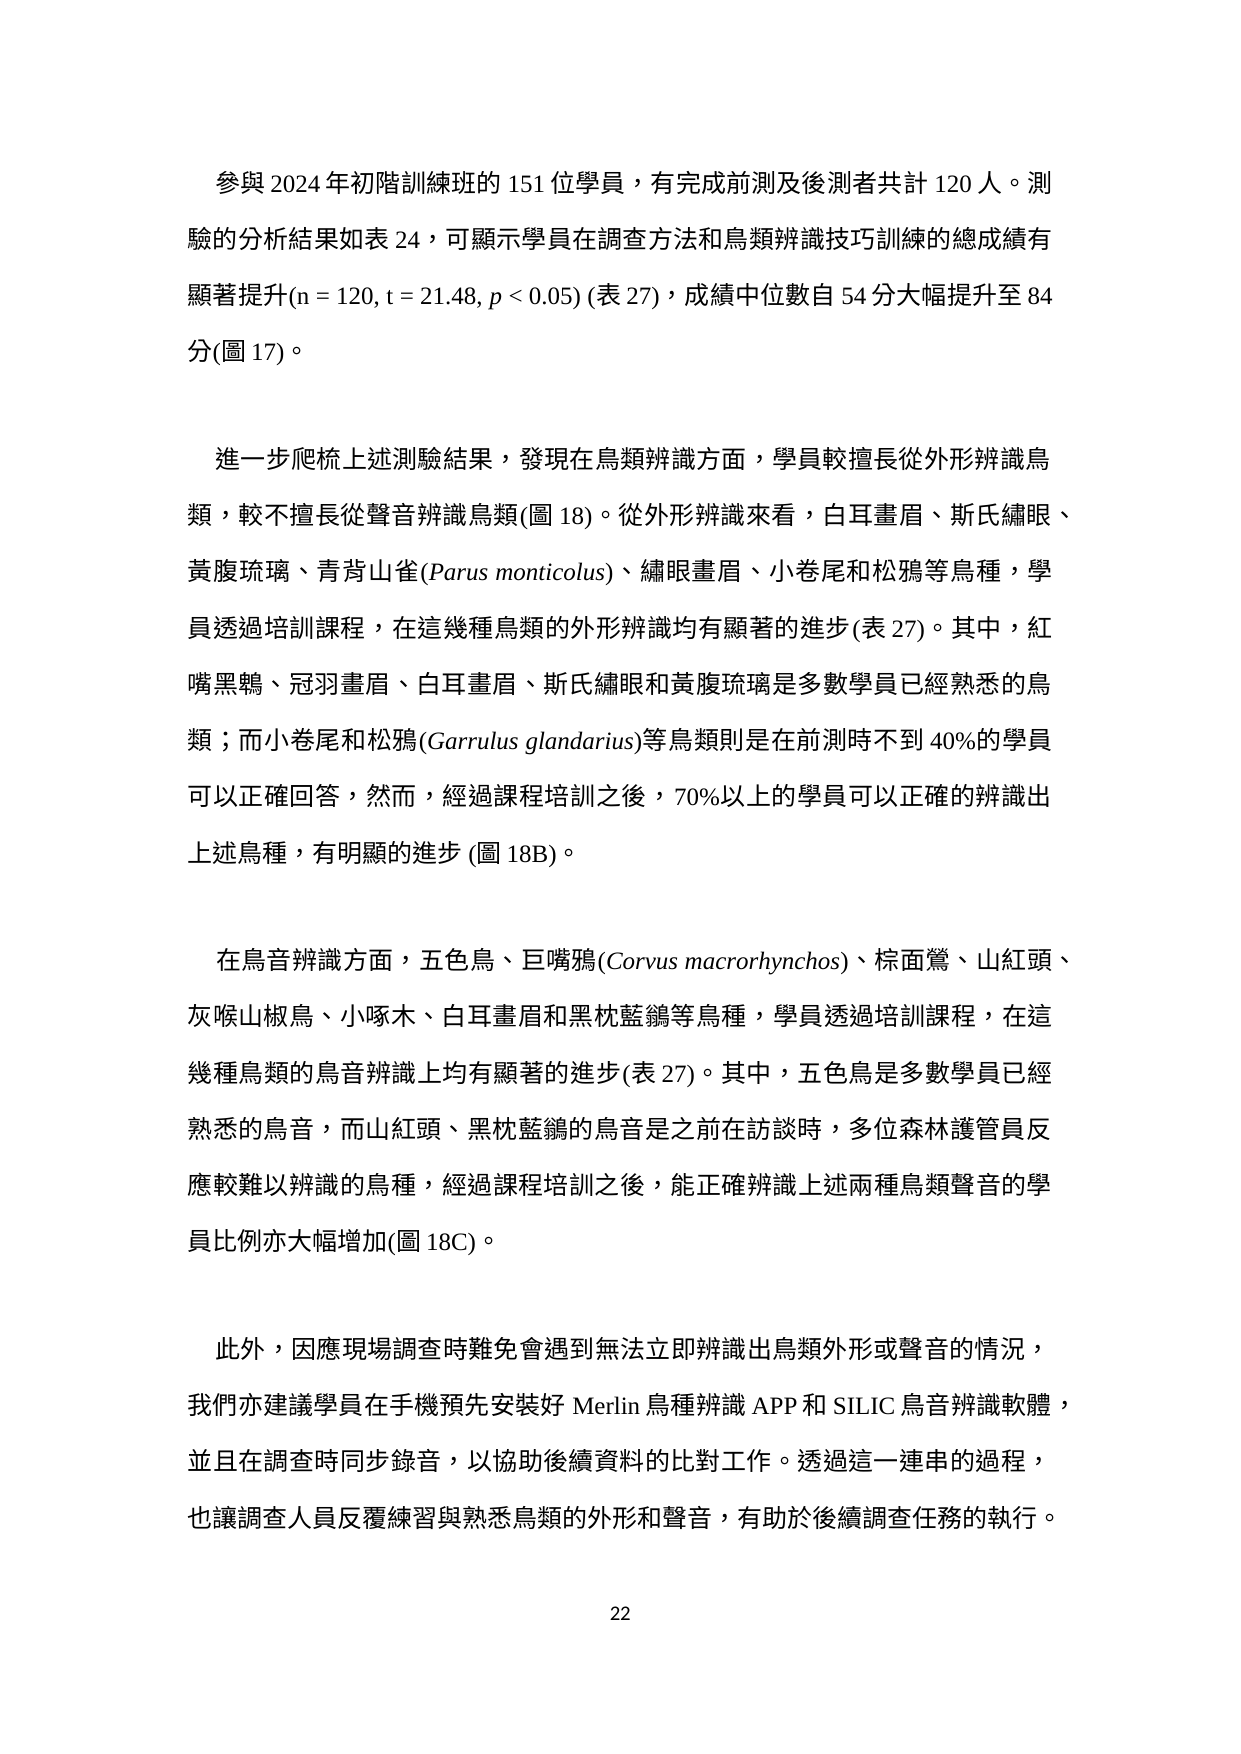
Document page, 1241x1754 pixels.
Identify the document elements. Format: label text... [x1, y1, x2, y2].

text 在鳥音辨識方面，五色鳥、巨嘴鴉(Corvus macrorhynchos)、棕面鶯、山紅頭、灰喉山椒鳥、小啄木、白耳畫眉和黑枕藍鶲等鳥種，學員透過培訓課程，在這幾種鳥類的鳥音辨識上均有顯著的進步(表27)。其中，五色鳥是多數學員已經熟悉的鳥音，而山紅頭、黑枕藍鶲的鳥音是之前在訪談時，多位森林護管員反應較難以辨識的鳥種，經過課程培訓之後，能正確辨識上述兩種鳥類聲音的學員比例亦大幅增加(圖18C)。 [187, 940, 1053, 1259]
text 參與2024年初階訓練班的151位學員，有完成前測及後測者共計120人。測驗的分析結果如表24，可顯示學員在調查方法和鳥類辨識技巧訓練的總成績有顯著提升(n = 120, t = 21.48, p < 0.05) (表27)，成績中位數自54分大幅提升至84分(圖17)。 [187, 162, 1053, 369]
text 此外，因應現場調查時難免會遇到無法立即辨識出鳥類外形或聲音的情況，我們亦建議學員在手機預先安裝好Merlin鳥種辨識APP和SILIC鳥音辨識軟體，並且在調查時同步錄音，以協助後續資料的比對工作。透過這一連串的過程，也讓調查人員反覆練習與熟悉鳥類的外形和聲音，有助於後續調查任務的執行。 [187, 1329, 1053, 1535]
text 進一步爬梳上述測驗結果，發現在鳥類辨識方面，學員較擅長從外形辨識鳥類，較不擅長從聲音辨識鳥類(圖18)。從外形辨識來看，白耳畫眉、斯氏繡眼、黃腹琉璃、青背山雀(Parus monticolus)、繡眼畫眉、小卷尾和松鴉等鳥種，學員透過培訓課程，在這幾種鳥類的外形辨識均有顯著的進步(表27)。其中，紅嘴黑鵯、冠羽畫眉、白耳畫眉、斯氏繡眼和黃腹琉璃是多數學員已經熟悉的鳥類；而小卷尾和松鴉(Garrulus glandarius)等鳥類則是在前測時不到40%的學員可以正確回答，然而，經過課程培訓之後，70%以上的學員可以正確的辨識出上述鳥種，有明顯的進步 (圖18B)。 [187, 439, 1053, 870]
